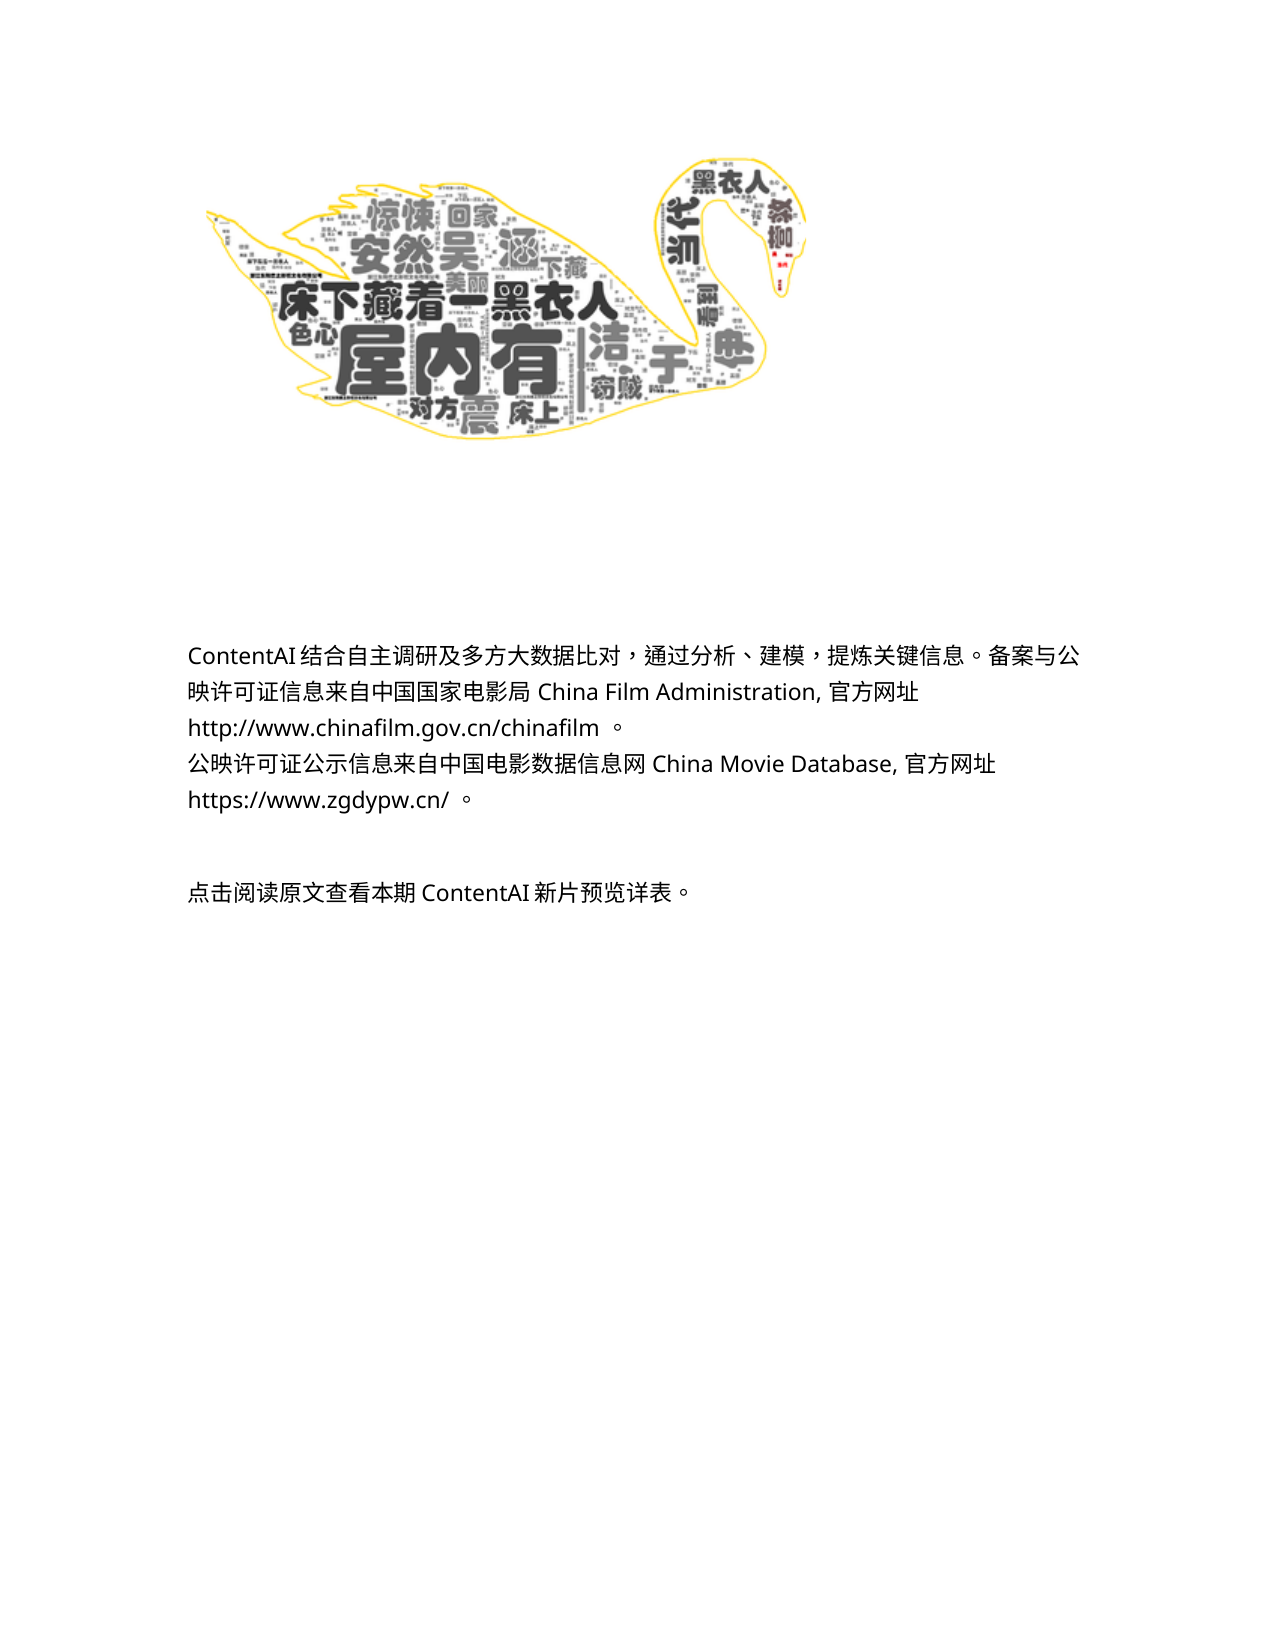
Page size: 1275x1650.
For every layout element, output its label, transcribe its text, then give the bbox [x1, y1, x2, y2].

text 点击阅读原文查看本期ContentAI新片预览详表。 [187, 877, 1087, 908]
picture [206, 150, 807, 450]
text ContentAI结合自主调研及多方大数据比对，通过分析、建模，提炼关键信息。备案与公映许可证信息来自中国国家电影局 China Film Administration, 官方网址 http://www.chinafilm.gov.cn/chinafilm 。 公映许可证公示信息来自中国电影数据信息网 China Movie Database, 官方网址 https://www.zgdypw.cn/ 。 [187, 568, 1087, 851]
